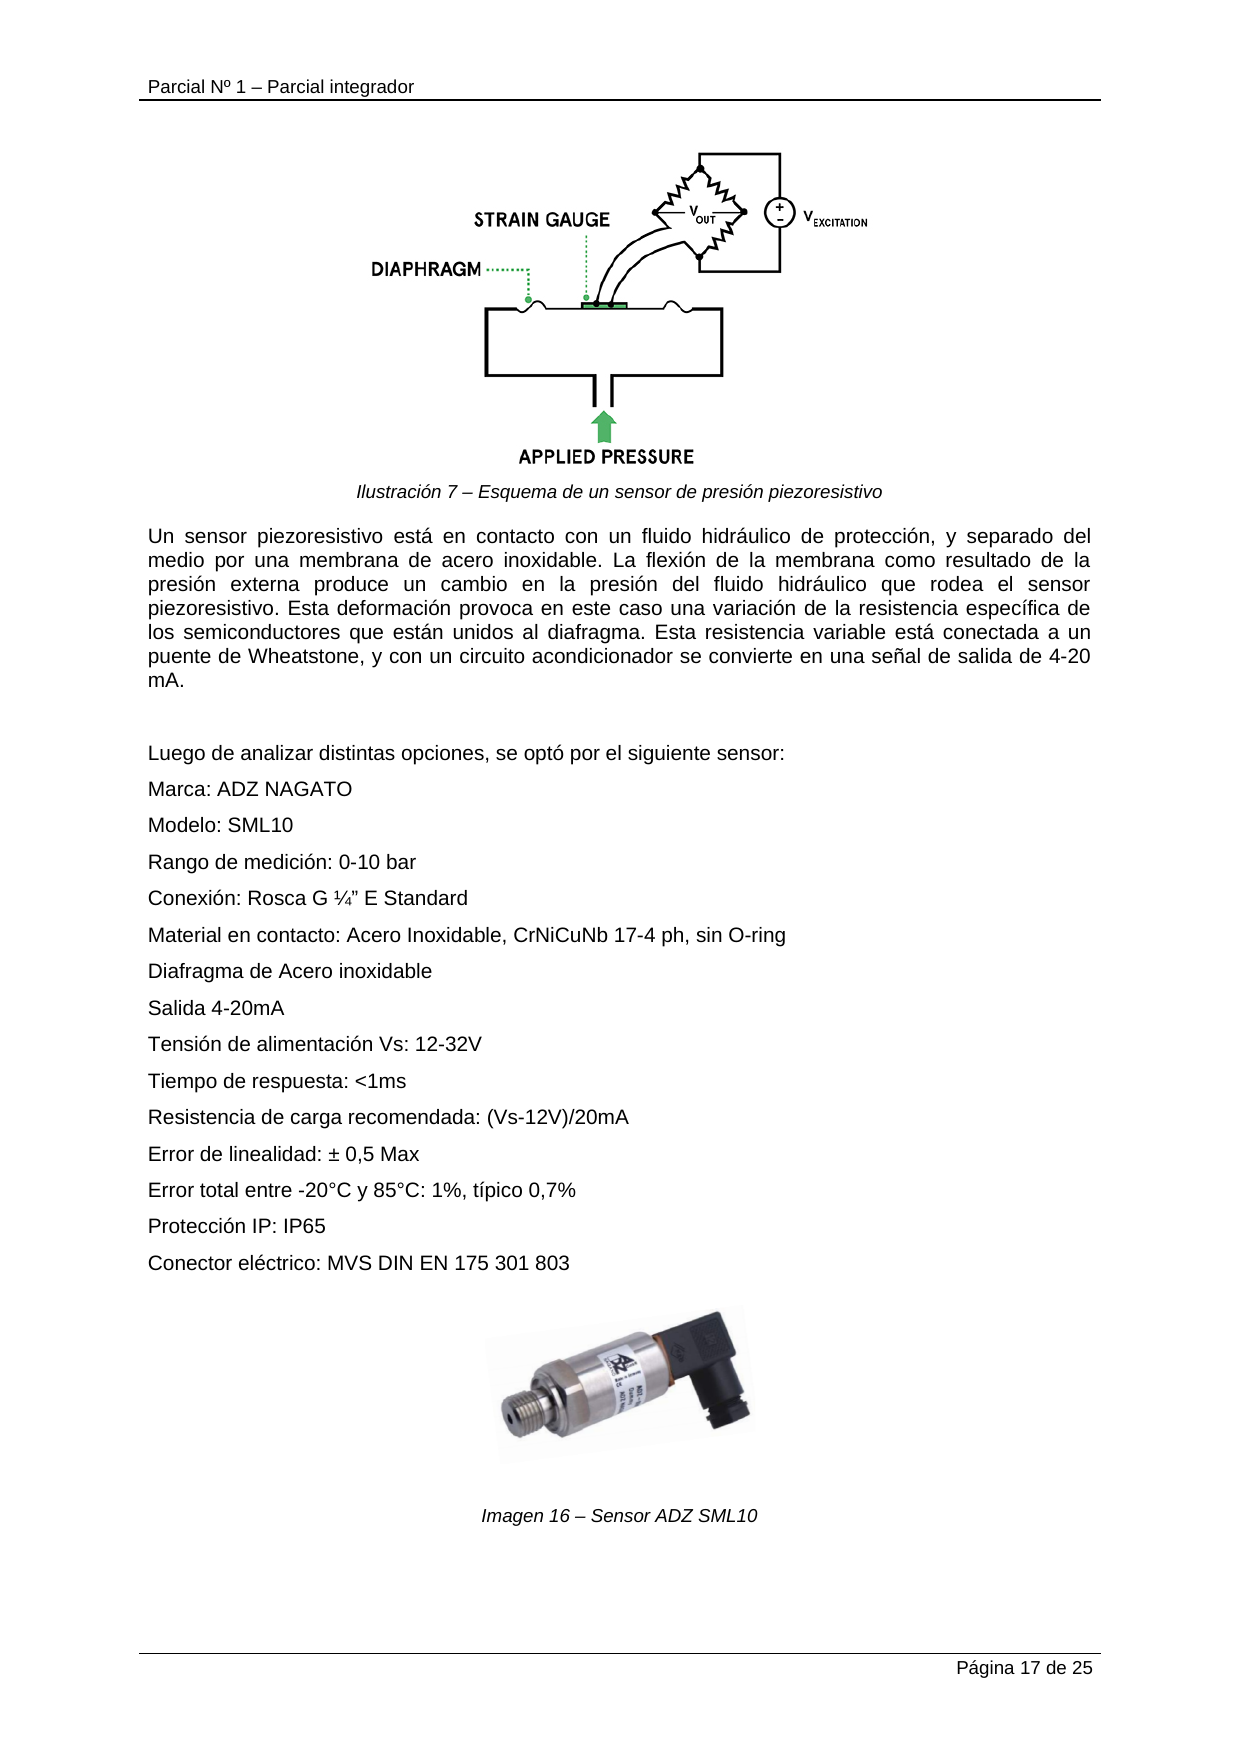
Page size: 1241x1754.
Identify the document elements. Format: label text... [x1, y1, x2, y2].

picture [485, 1287, 755, 1493]
text Material en contacto: Acero Inoxidable, CrNiCuNb 17-4 ph, sin O-ring [148, 923, 1092, 947]
picture [359, 147, 881, 469]
text Modelo: SML10 [148, 813, 1092, 837]
text Tensión de alimentación Vs: 12-32V [148, 1032, 1092, 1056]
text Protección IP: IP65 [148, 1214, 1092, 1238]
text Error total entre -20°C y 85°C: 1%, típico 0,7% [148, 1178, 1092, 1202]
text Conexión: Rosca G ¼” E Standard [148, 886, 1092, 910]
text Resistencia de carga recomendada: (Vs-12V)/20mA [148, 1105, 1092, 1129]
text Marca: ADZ NAGATO [148, 777, 1092, 801]
text Error de linealidad: ± 0,5 Max [148, 1141, 1092, 1165]
text Salida 4-20mA [148, 996, 1092, 1019]
text Tiempo de respuesta: <1ms [148, 1068, 1092, 1092]
text Luego de analizar distintas opciones, se optó por el siguiente sensor: [148, 740, 1092, 764]
text Rango de medición: 0-10 bar [148, 850, 1092, 874]
text Diafragma de Acero inoxidable [148, 959, 1092, 983]
text Conector eléctrico: MVS DIN EN 175 301 803 [148, 1251, 1092, 1275]
text Un sensor piezoresistivo está en contacto con un fluido hidráulico de protección, y separado del medio por una membrana de acero inoxidable. La flexión de la membrana como resultado de la presión externa produce un cambio en la presión del fluido hidráulico que rodea el sensor piezoresistivo. Esta deformación provoca en este caso una variación de la resistencia específica de los semiconductores que están unidos al diafragma. Esta resistencia variable está conectada a un puente de Wheatstone, y con un circuito acondicionador se convierte en una señal de salida de 4-20 mA. [148, 524, 1092, 691]
text Imagen 16 – Sensor ADZ SML10 [148, 1505, 1092, 1527]
